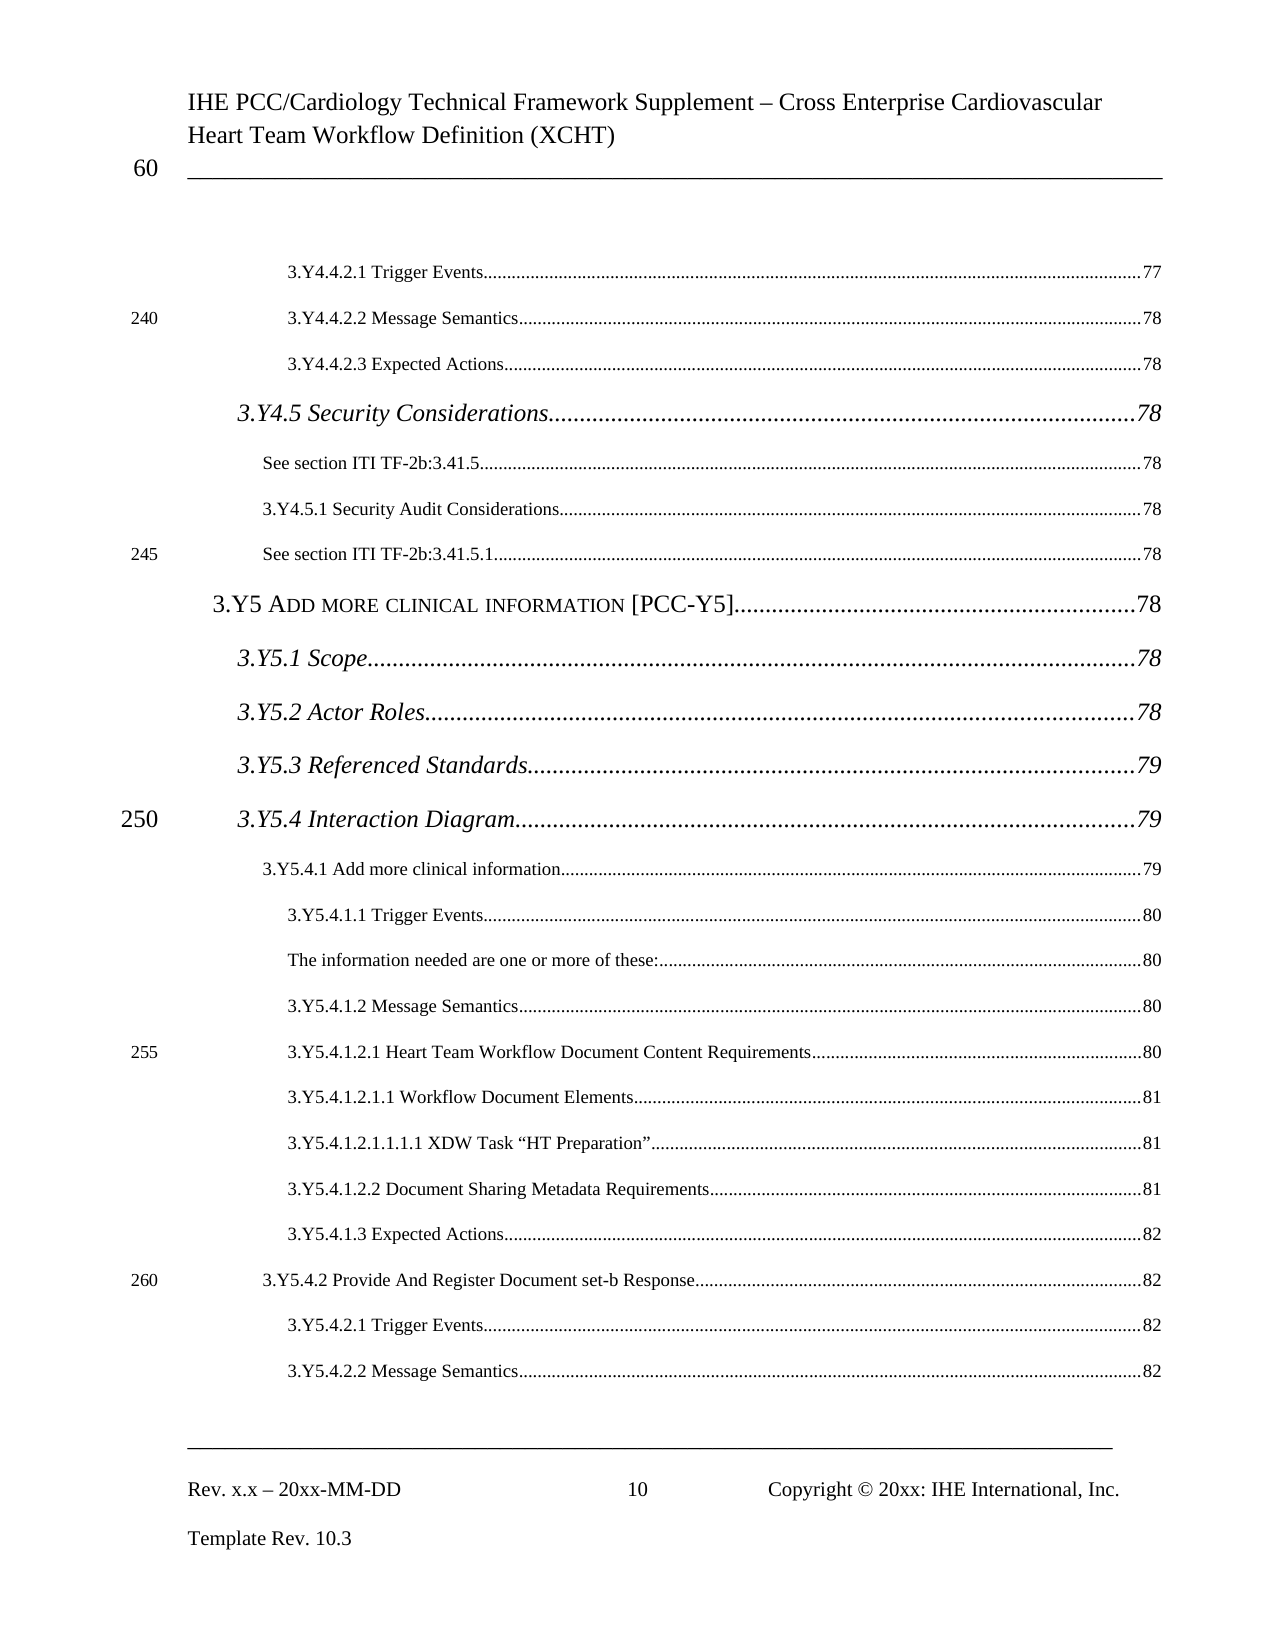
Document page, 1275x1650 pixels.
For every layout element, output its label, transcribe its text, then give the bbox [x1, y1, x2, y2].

text 3.Y5.4.1 Add more clinical information 79 [262, 858, 1162, 880]
text See section ITI TF-2b:3.41.5.1. 78 [262, 543, 1162, 565]
text 3.Y4.4.2.2 Message Semantics 78 [287, 307, 1162, 328]
text 3.Y5.4 Interaction Diagram 79 [237, 804, 1162, 833]
text 3.Y5.4.1.2.1.1.1.1 XDW Task “HT Preparation” 81 [287, 1132, 1162, 1153]
text 3.Y5.1 Scope 78 [237, 643, 1162, 671]
text See section ITI TF-2b:3.41.5. 78 [262, 452, 1162, 473]
text 3.Y5.4.1.3 Expected Actions 82 [287, 1223, 1162, 1245]
text 3.Y5.4.2 Provide And Register Document set-b Response 82 [262, 1269, 1162, 1290]
text 3.Y5.4.1.1 Trigger Events 80 [287, 904, 1162, 925]
text 3.Y5.4.1.2 Message Semantics 80 [287, 995, 1162, 1017]
text 3.Y4.5.1 Security Audit Considerations 78 [262, 498, 1162, 519]
text 3.Y4.4.2.1 Trigger Events 77 [287, 261, 1162, 283]
text 3.Y5.4.2.2 Message Semantics 82 [287, 1360, 1162, 1382]
text 3.Y5.4.2.1 Trigger Events 82 [287, 1314, 1162, 1336]
text 3.Y5.3 Referenced Standards 79 [237, 750, 1162, 779]
text The information needed are one or more of these: 80 [287, 949, 1162, 971]
text 3.Y5.4.1.2.1 Heart Team Workflow Document Content Requirements 80 [287, 1041, 1162, 1062]
text 3.Y5 Add more clinical information [PCC-Y5] 78 [212, 589, 1162, 618]
text 3.Y5.4.1.2.2 Document Sharing Metadata Requirements 81 [287, 1177, 1162, 1199]
text 3.Y5.2 Actor Roles 78 [237, 697, 1162, 725]
text 3.Y4.5 Security Considerations 78 [237, 398, 1162, 427]
text 3.Y5.4.1.2.1.1 Workflow Document Elements 81 [287, 1086, 1162, 1108]
text 3.Y4.4.2.3 Expected Actions 78 [287, 352, 1162, 374]
